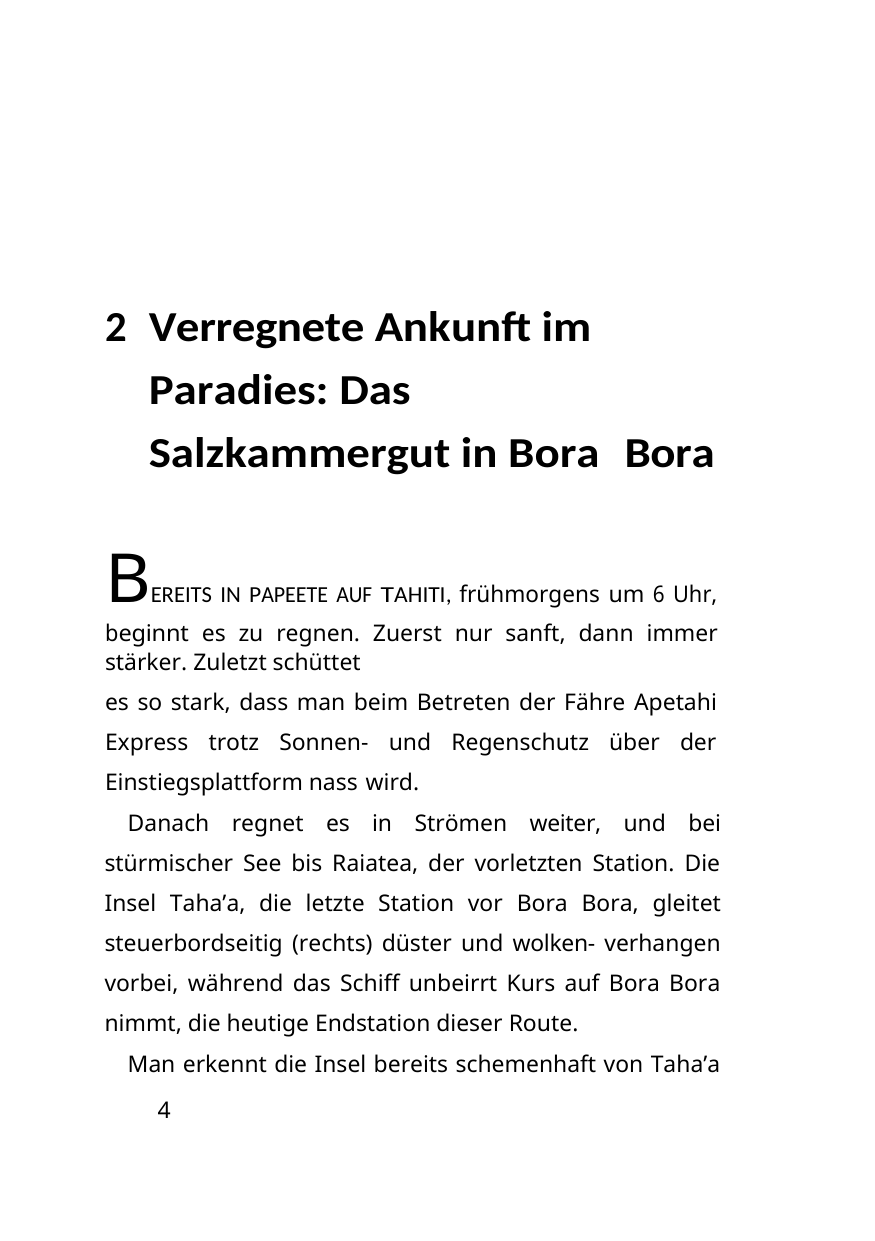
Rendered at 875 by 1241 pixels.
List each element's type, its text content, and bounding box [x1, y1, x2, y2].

subtitle Verregnete Ankunft im Paradies: Das Salzkammergut in Bora Bora [105, 299, 716, 478]
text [105, 1048, 721, 1080]
text BEREITS IN PAPEETE AUF TAHITI, frühmorgens um 6 Uhr, beginnt es zu regnen. Zuerst nur sanft, dann immer stärker. Zuletzt schüttet [105, 535, 717, 677]
text Danach regnet es in Strömen weiter, und bei stürmischer See bis Raiatea, der vorletzten Station. Die Insel Taha’a, die letzte Station vor Bora Bora, gleitet steuerbordseitig (rechts) düster und wolken- verhangen vorbei, während das Schiff unbeirrt Kurs auf Bora Bora nimmt, die heutige Endstation dieser Route. [104, 807, 721, 1038]
text es so stark, dass man beim Betreten der Fähre Apetahi Express trotz Sonnen- und Regenschutz über der Einstiegsplattform nass wird. [105, 685, 717, 797]
